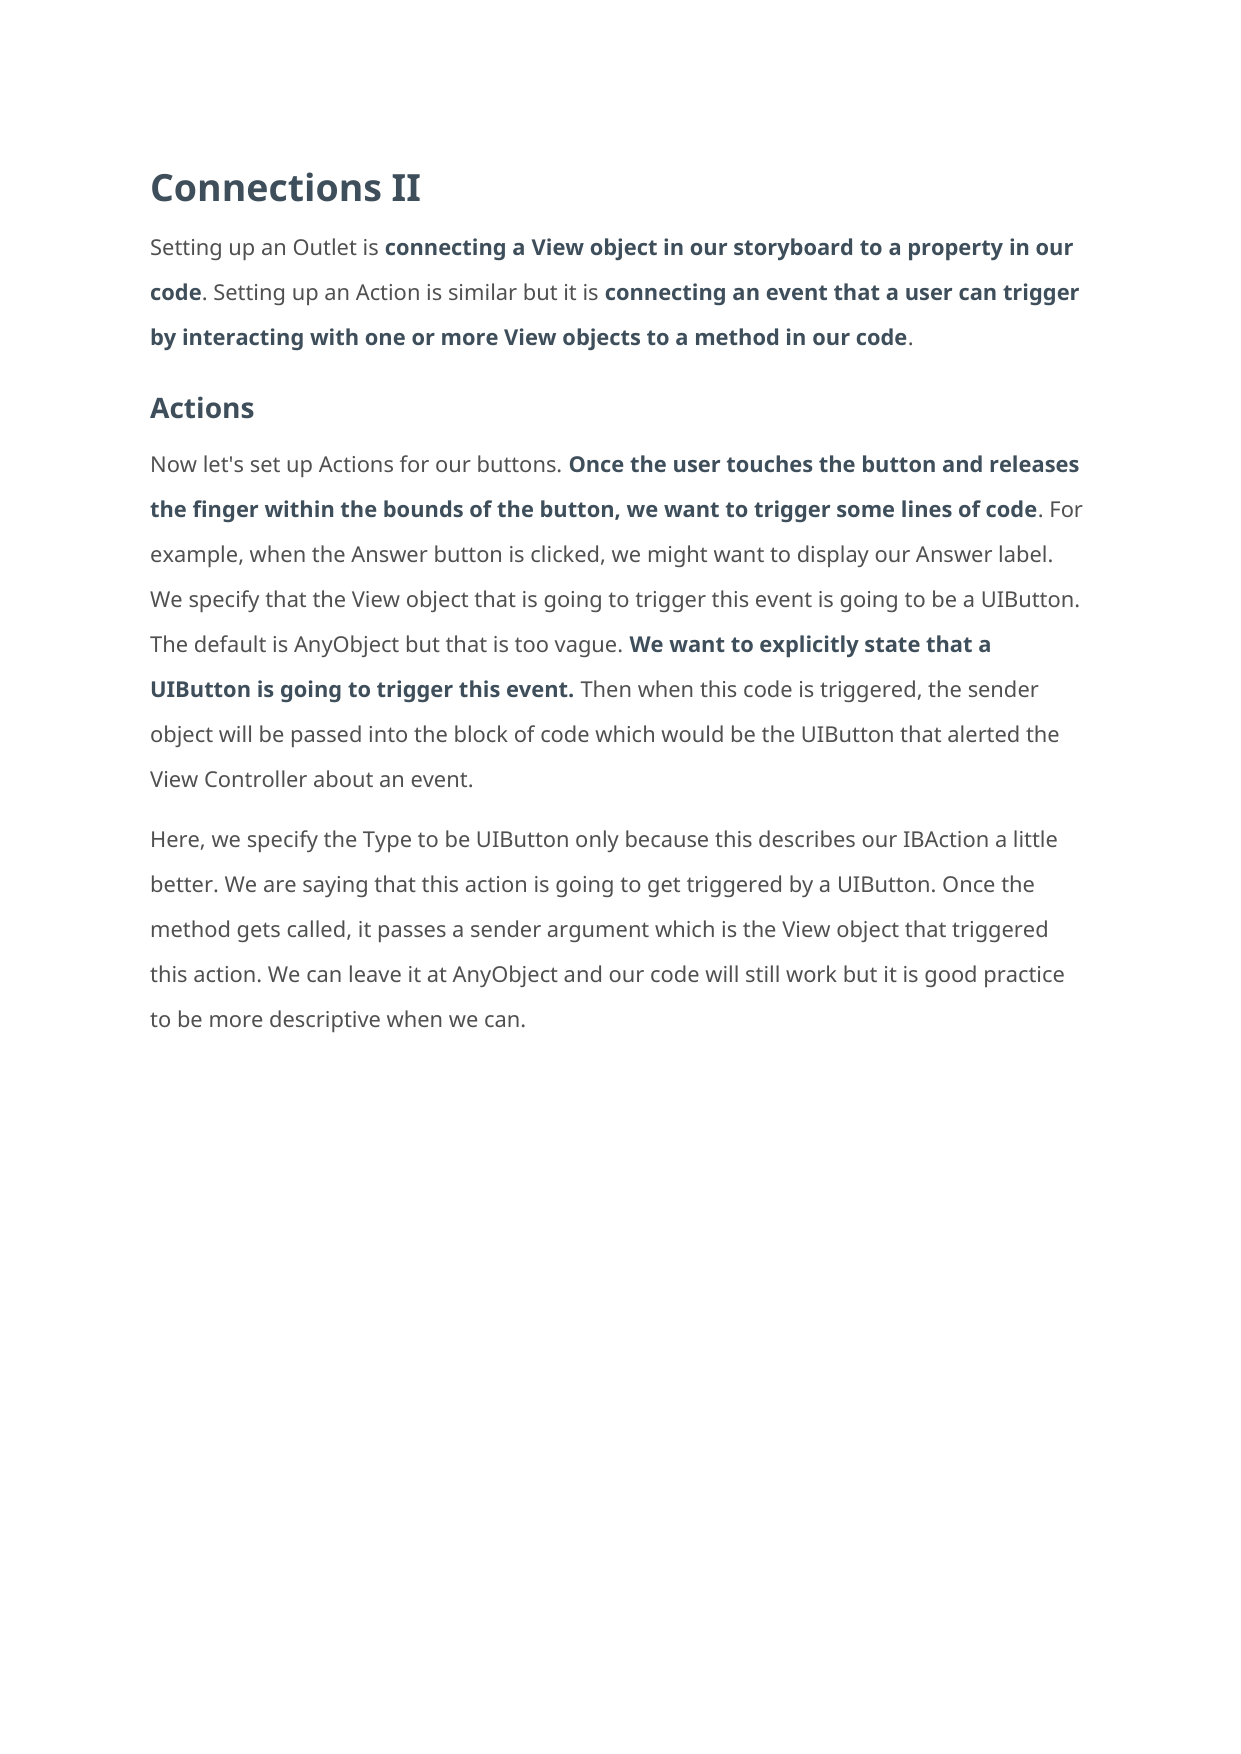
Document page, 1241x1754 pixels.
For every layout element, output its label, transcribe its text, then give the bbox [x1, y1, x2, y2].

text Now let's set up Actions for our buttons. Once the user touches the button and releases the finger within the bounds of the button, we want to trigger some lines of code. For example, when the Answer button is clicked, we might want to display our Answer label. We specify that the View object that is going to trigger this event is going to be a UIButton. The default is AnyObject but that is too vague. We want to explicitly state that a UIButton is going to trigger this event. Then when this code is triggered, the sender object will be passed into the block of code which would be the UIButton that alerted the View Controller about an event. [150, 433, 1090, 793]
subtitle Actions [150, 368, 1090, 427]
text Setting up an Outlet is connecting a View object in our storyboard to a property in our code. Setting up an Action is similar but it is connecting an event that a user can trigger by interacting with one or more View objects to a method in our code. [150, 217, 1090, 352]
text Here, we specify the Type to be UIButton only because this describes our IBAction a little better. We are saying that this action is going to get triggered by a UIButton. Once the method gets called, it passes a sender argument which is the View object that triggered this action. We can leave it at AnyObject and our code will still work but it is good practice to be more descriptive when we can. [150, 809, 1090, 1034]
subtitle Connections II [150, 150, 1090, 212]
